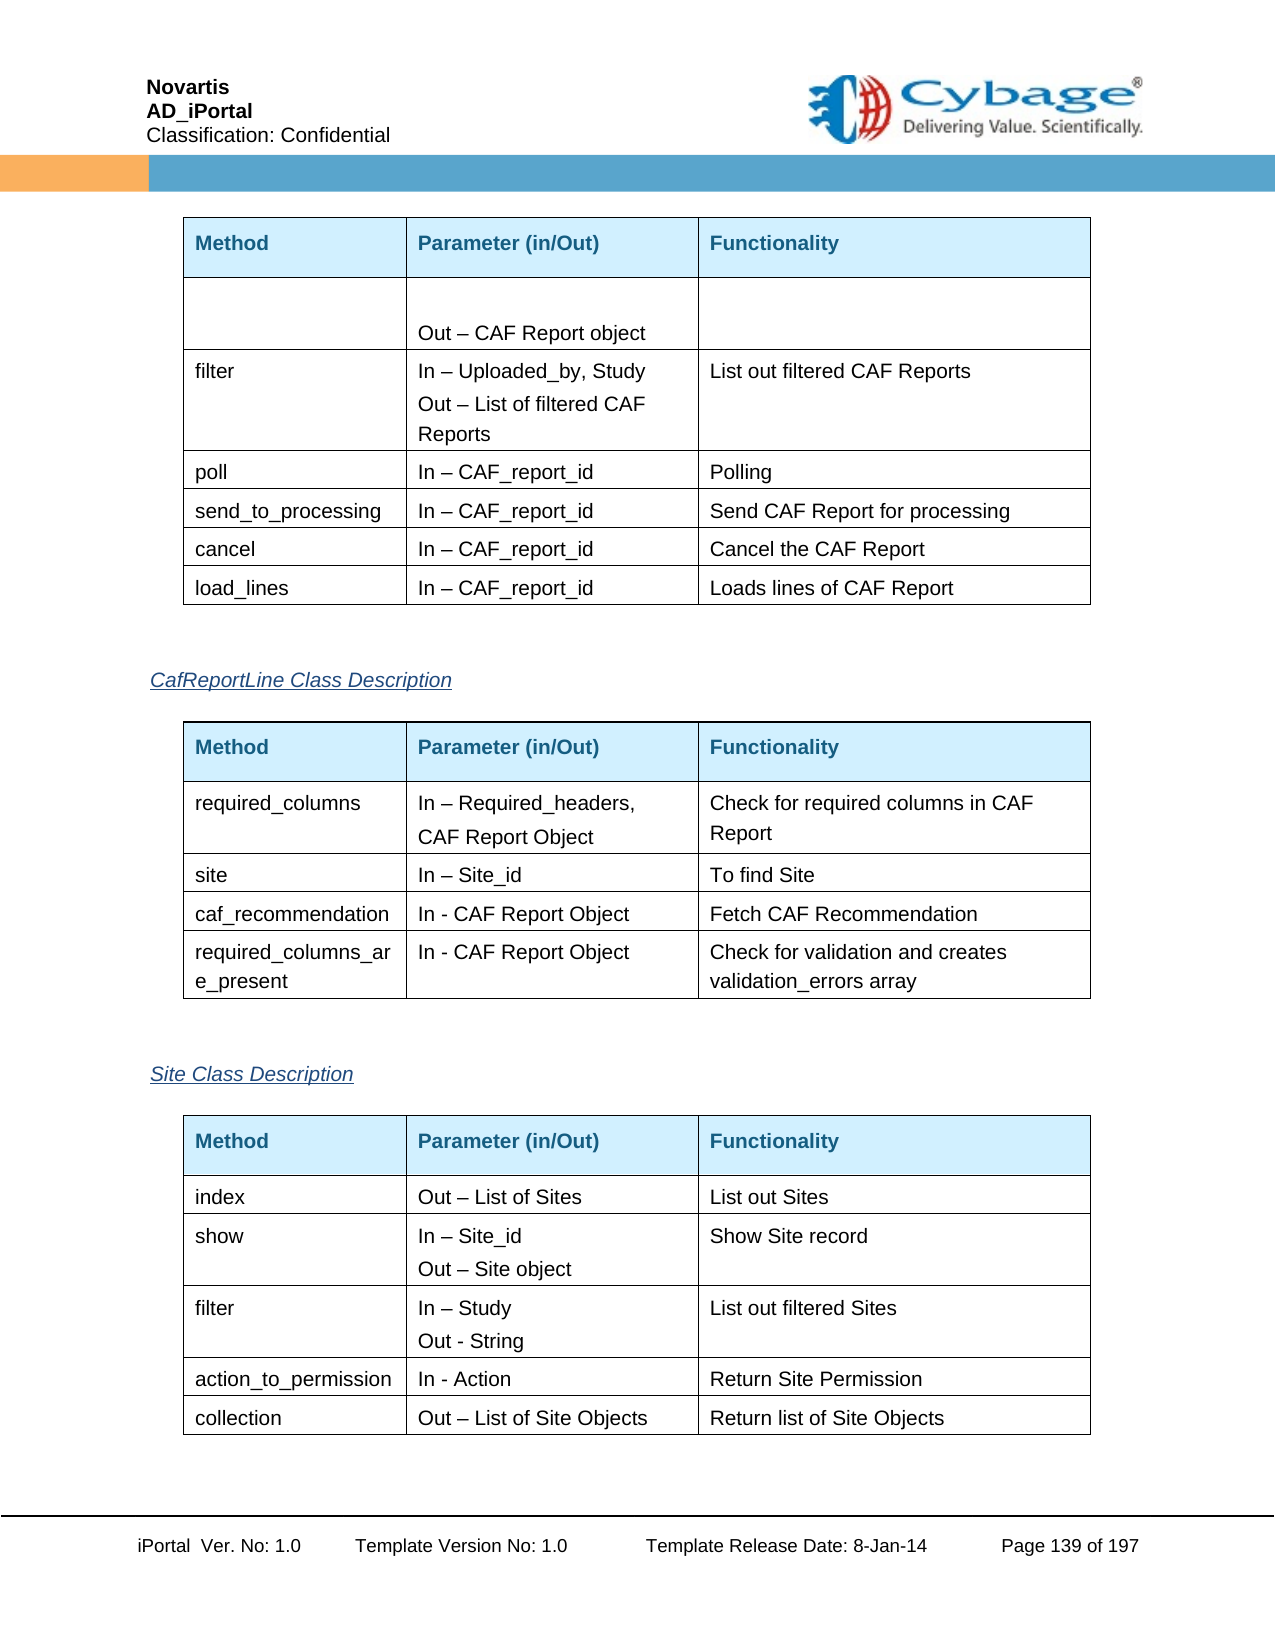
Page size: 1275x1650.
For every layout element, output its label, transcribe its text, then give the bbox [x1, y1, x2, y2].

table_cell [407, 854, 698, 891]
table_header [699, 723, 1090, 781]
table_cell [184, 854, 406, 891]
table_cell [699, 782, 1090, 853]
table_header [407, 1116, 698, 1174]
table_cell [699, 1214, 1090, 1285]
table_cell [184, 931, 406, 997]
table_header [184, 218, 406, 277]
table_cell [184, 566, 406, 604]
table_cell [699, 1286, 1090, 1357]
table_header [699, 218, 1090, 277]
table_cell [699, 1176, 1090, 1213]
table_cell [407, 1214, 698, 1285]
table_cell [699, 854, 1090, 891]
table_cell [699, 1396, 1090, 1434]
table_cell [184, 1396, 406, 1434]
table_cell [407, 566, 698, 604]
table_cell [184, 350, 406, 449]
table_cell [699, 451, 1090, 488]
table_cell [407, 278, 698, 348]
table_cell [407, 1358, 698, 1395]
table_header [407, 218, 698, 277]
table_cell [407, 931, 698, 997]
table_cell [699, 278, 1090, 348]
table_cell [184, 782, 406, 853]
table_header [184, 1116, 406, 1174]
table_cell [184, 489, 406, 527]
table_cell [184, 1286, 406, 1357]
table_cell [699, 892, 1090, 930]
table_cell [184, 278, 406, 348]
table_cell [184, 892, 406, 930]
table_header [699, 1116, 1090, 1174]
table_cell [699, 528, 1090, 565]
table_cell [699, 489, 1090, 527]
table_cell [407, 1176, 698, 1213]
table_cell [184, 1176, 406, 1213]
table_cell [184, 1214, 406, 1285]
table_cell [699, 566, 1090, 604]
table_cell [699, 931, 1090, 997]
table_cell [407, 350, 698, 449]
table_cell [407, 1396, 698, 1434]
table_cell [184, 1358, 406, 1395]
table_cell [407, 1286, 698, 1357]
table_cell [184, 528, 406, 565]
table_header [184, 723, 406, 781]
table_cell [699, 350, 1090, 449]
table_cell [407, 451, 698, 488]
picture [808, 75, 1143, 144]
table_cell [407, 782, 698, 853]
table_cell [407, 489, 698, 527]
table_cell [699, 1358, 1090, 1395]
text Site Class Description [150, 1057, 1125, 1086]
text CafReportLine Class Description [150, 663, 1125, 692]
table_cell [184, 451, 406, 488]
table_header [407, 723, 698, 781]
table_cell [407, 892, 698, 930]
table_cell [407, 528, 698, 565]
